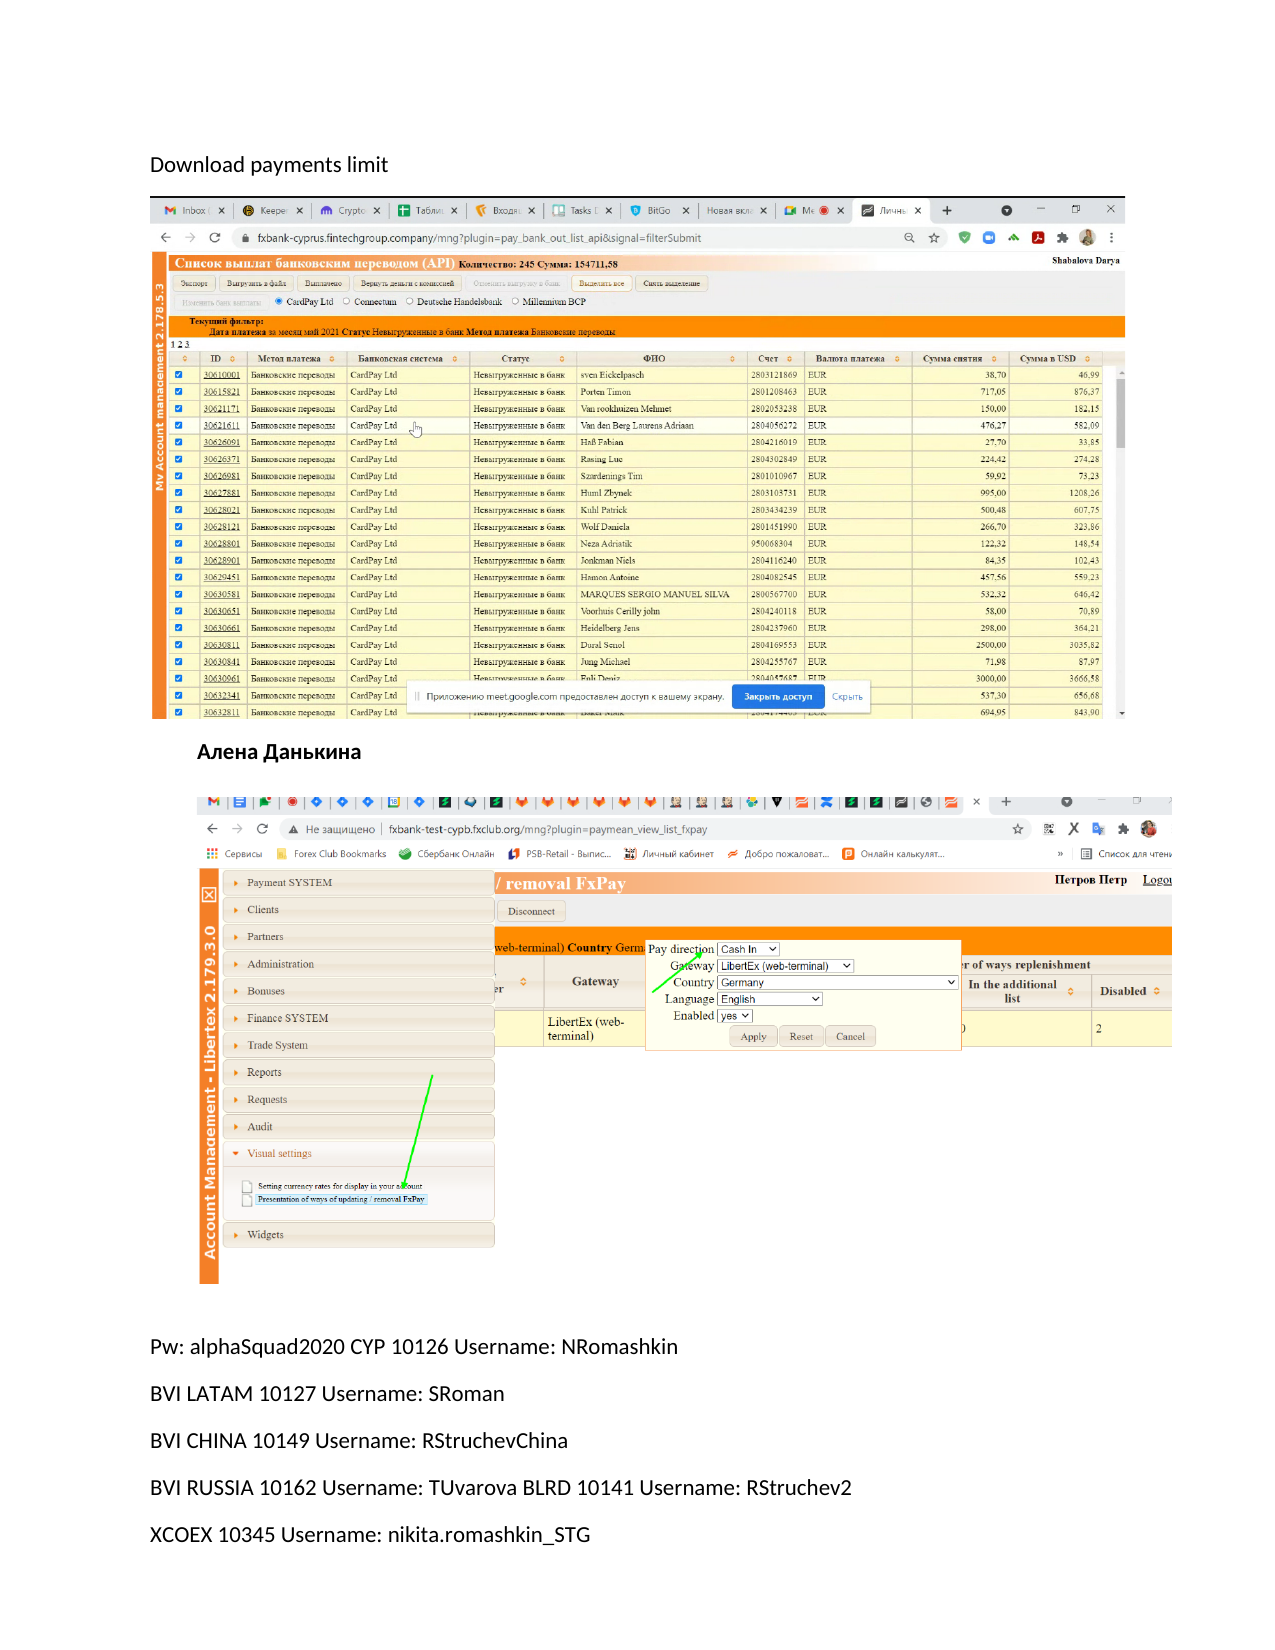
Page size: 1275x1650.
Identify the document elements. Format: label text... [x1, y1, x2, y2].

list Алена Данькина [197, 737, 1125, 765]
text Pw: alphaSquad2020 CYP 10126 Username: NRomashkin [150, 1332, 1125, 1360]
text BVI LATAM 10127 Username: SRoman [150, 1379, 1125, 1407]
text BVI RUSSIA 10162 Username: TUvarova BLRD 10141 Username: RStruchev2 [150, 1473, 1125, 1501]
picture [196, 797, 1172, 1284]
text XCOEX 10345 Username: nikita.romashkin_STG [150, 1520, 1125, 1548]
picture [150, 196, 1125, 719]
text Download payments limit [150, 150, 1125, 178]
text BVI CHINA 10149 Username: RStruchevChina [150, 1426, 1125, 1454]
